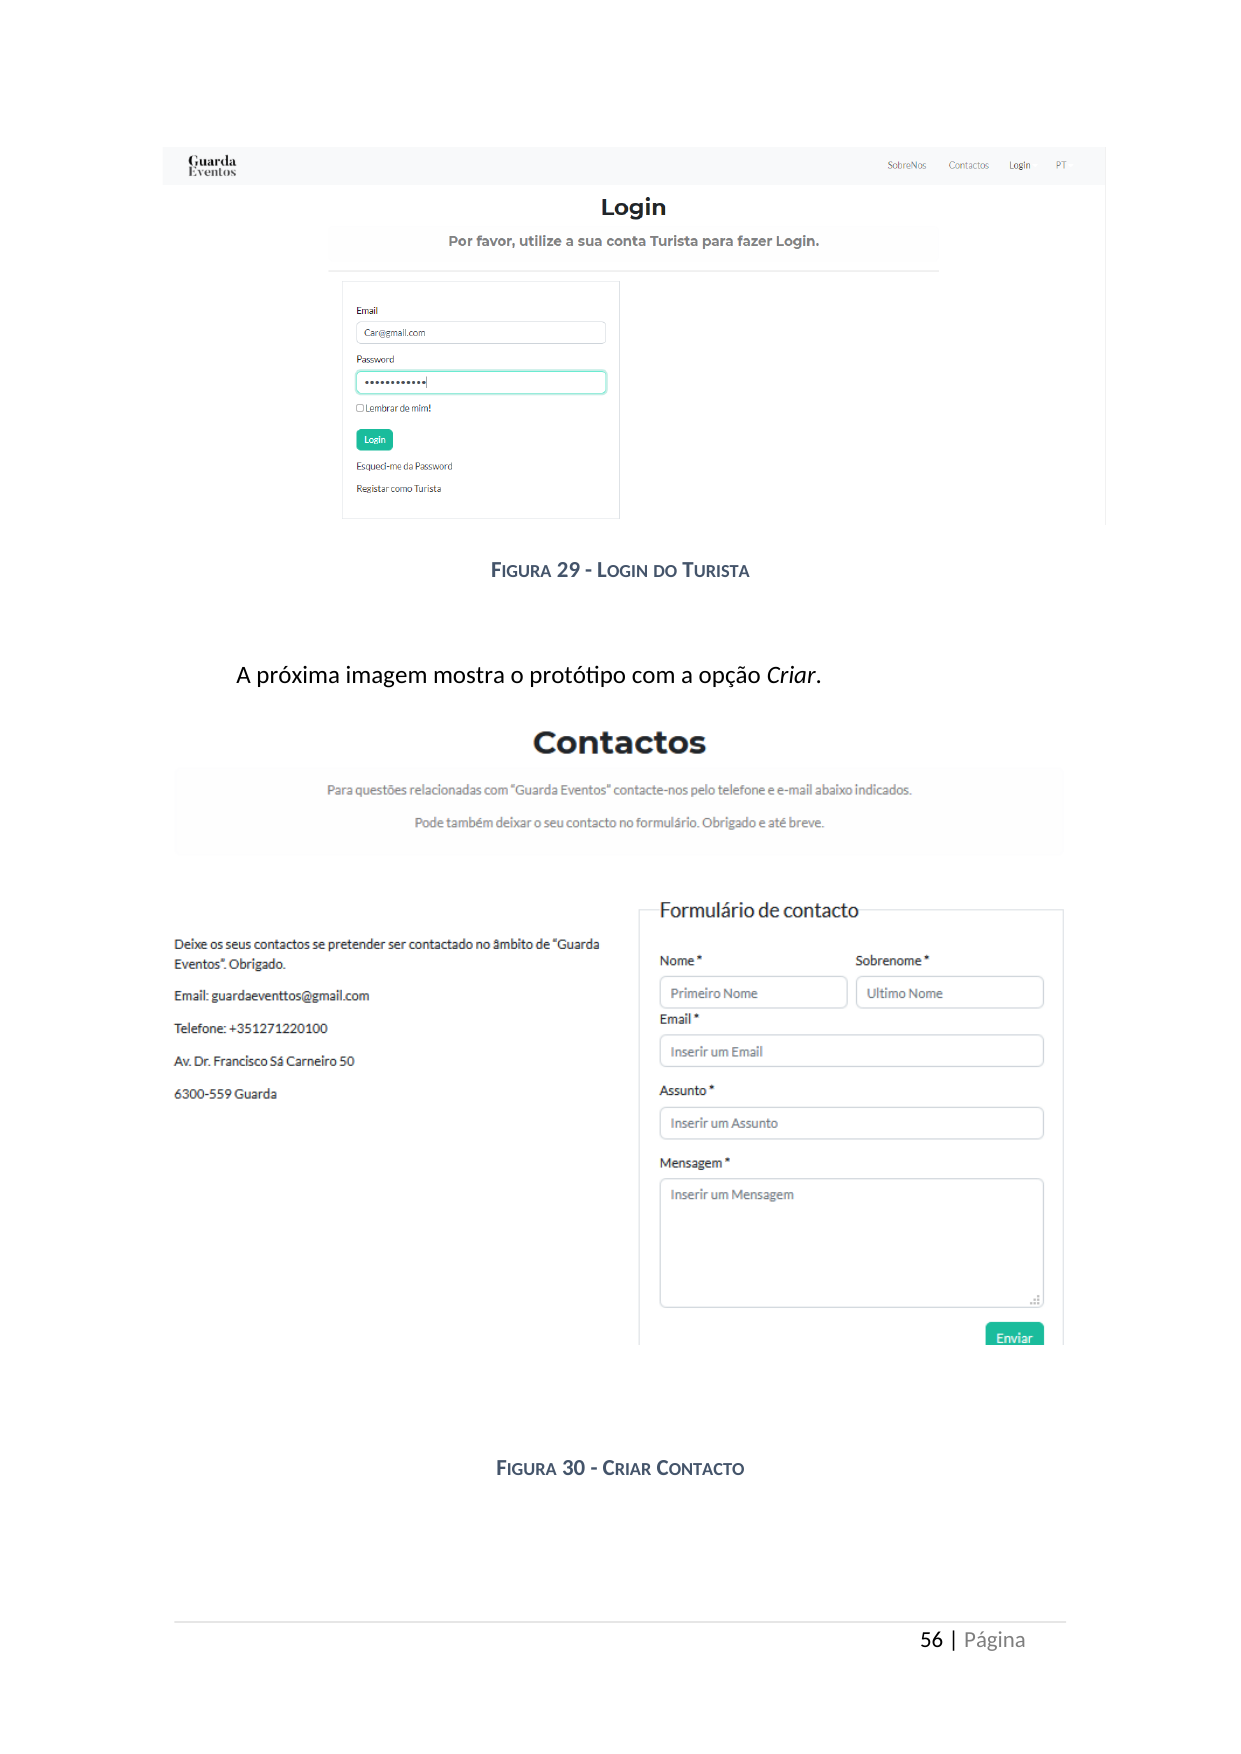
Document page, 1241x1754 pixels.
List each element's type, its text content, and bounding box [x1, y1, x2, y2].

picture [162, 721, 1075, 1345]
picture [162, 147, 1106, 525]
text A próxima imagem mostra o protótipo com a opção Criar. [162, 659, 1078, 690]
